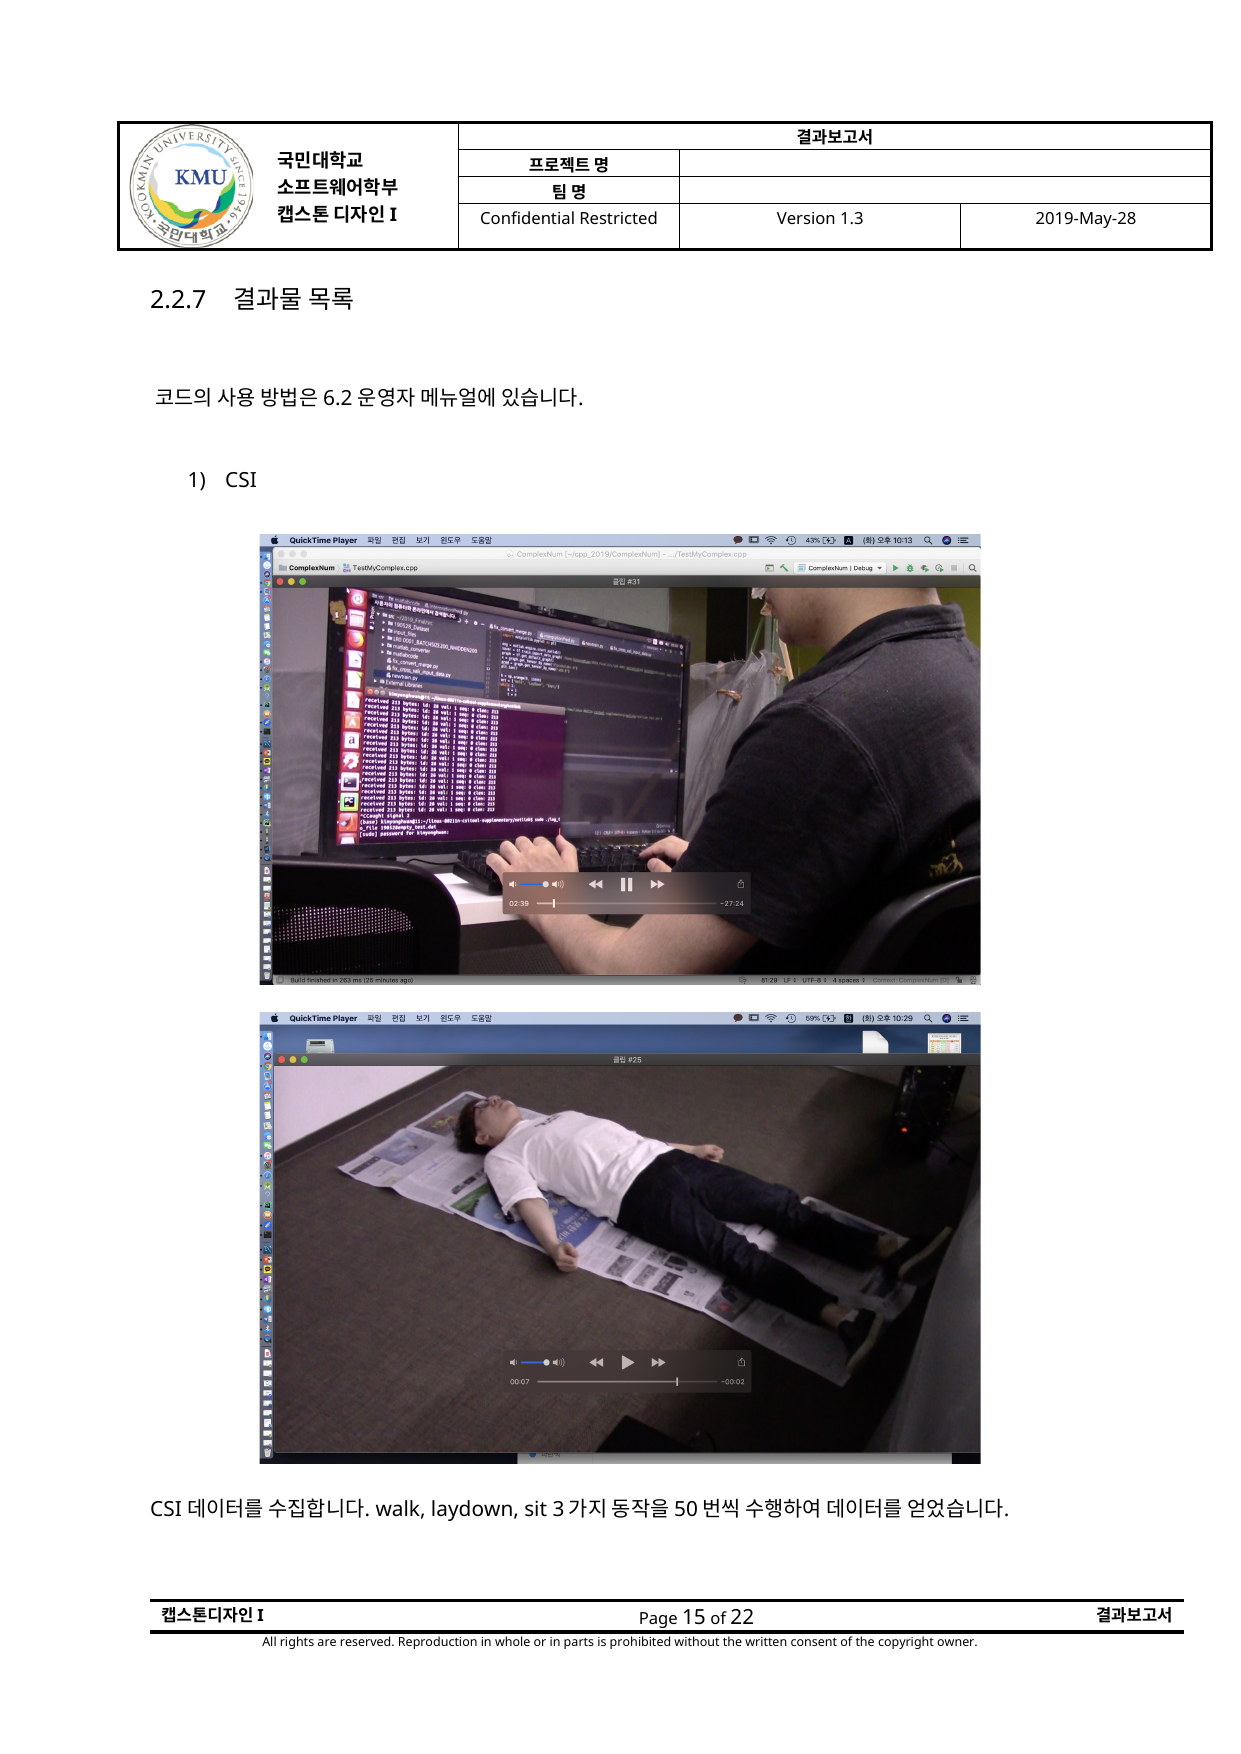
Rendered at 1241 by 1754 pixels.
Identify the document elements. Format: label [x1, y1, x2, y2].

picture [259, 1012, 981, 1464]
picture [129, 124, 254, 248]
picture [259, 534, 981, 985]
